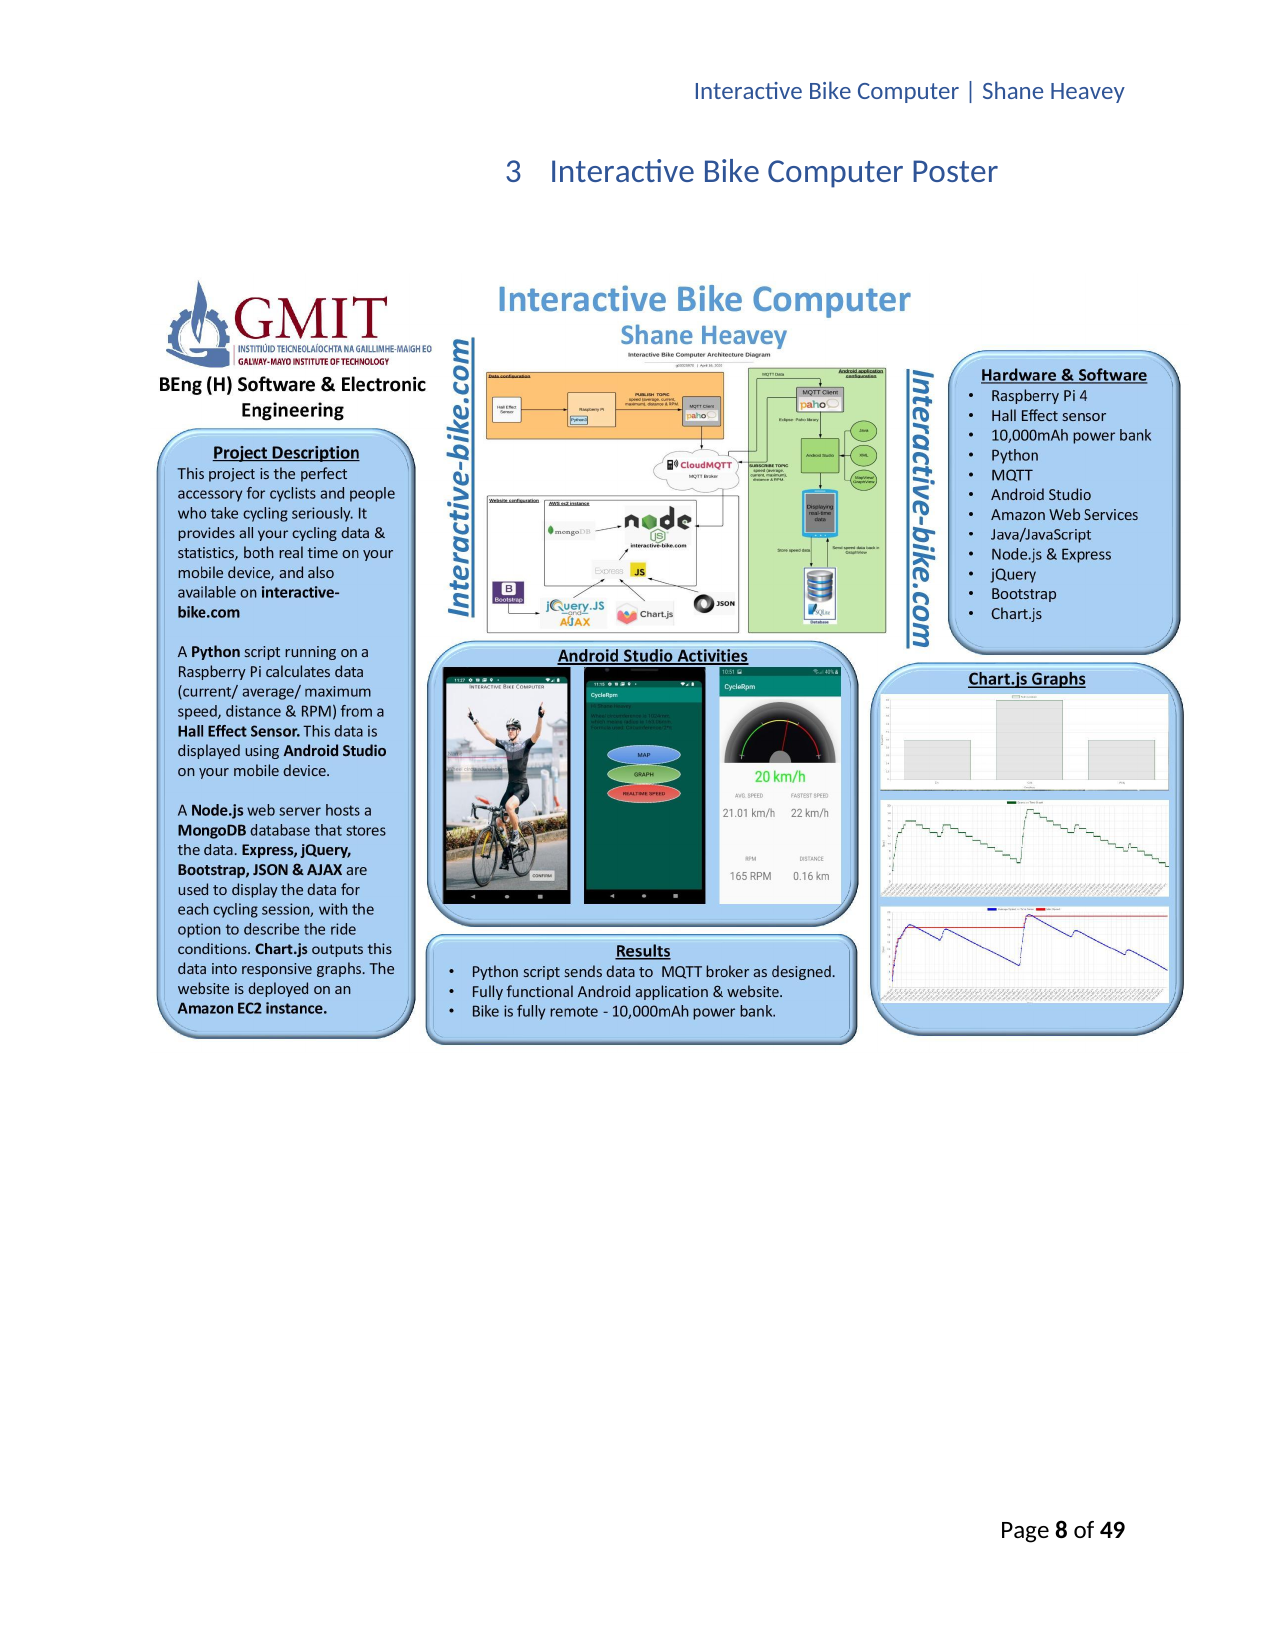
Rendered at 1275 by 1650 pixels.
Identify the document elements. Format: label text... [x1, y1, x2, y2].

picture [150, 273, 1190, 1053]
subtitle Interactive Bike Computer Poster [504, 150, 1125, 191]
